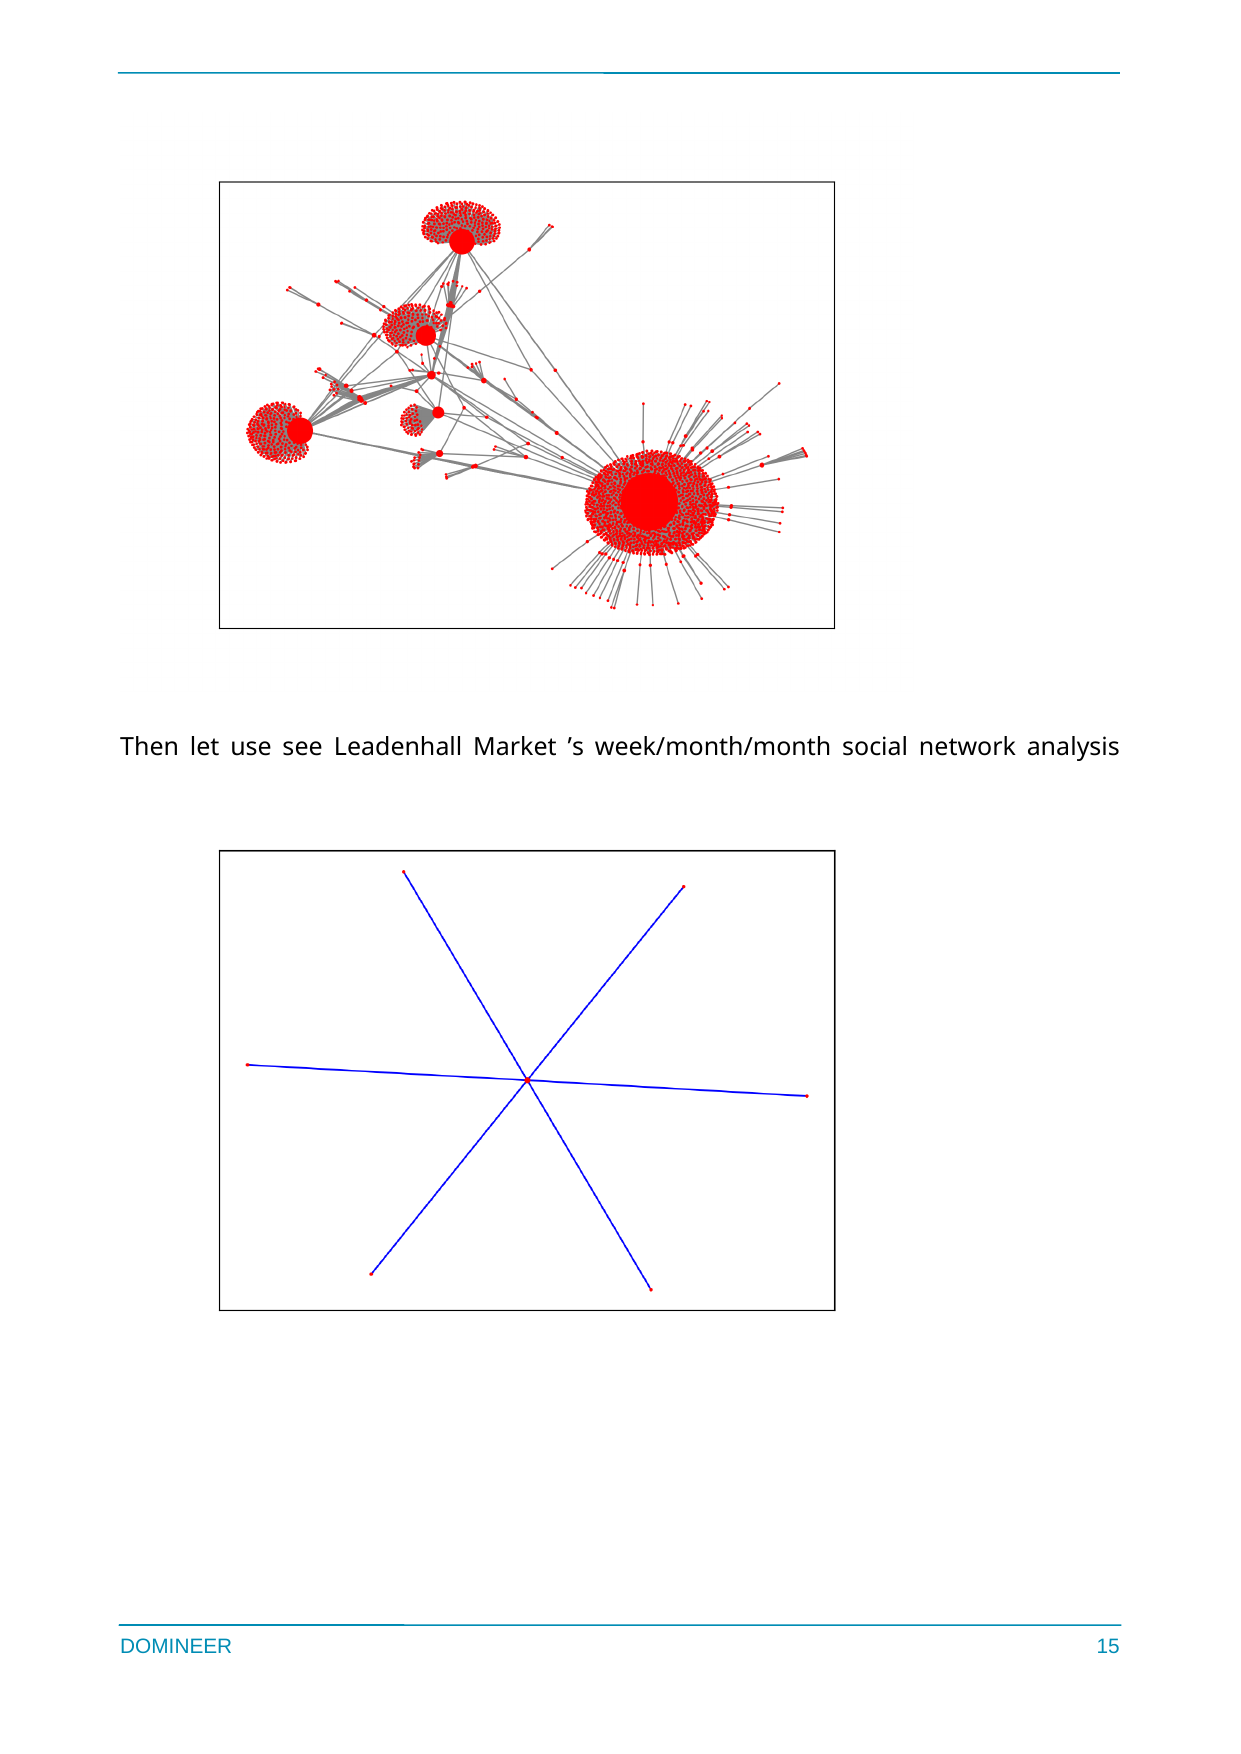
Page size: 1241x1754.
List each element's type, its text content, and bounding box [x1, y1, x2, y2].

picture [120, 112, 914, 692]
picture [120, 780, 914, 1376]
